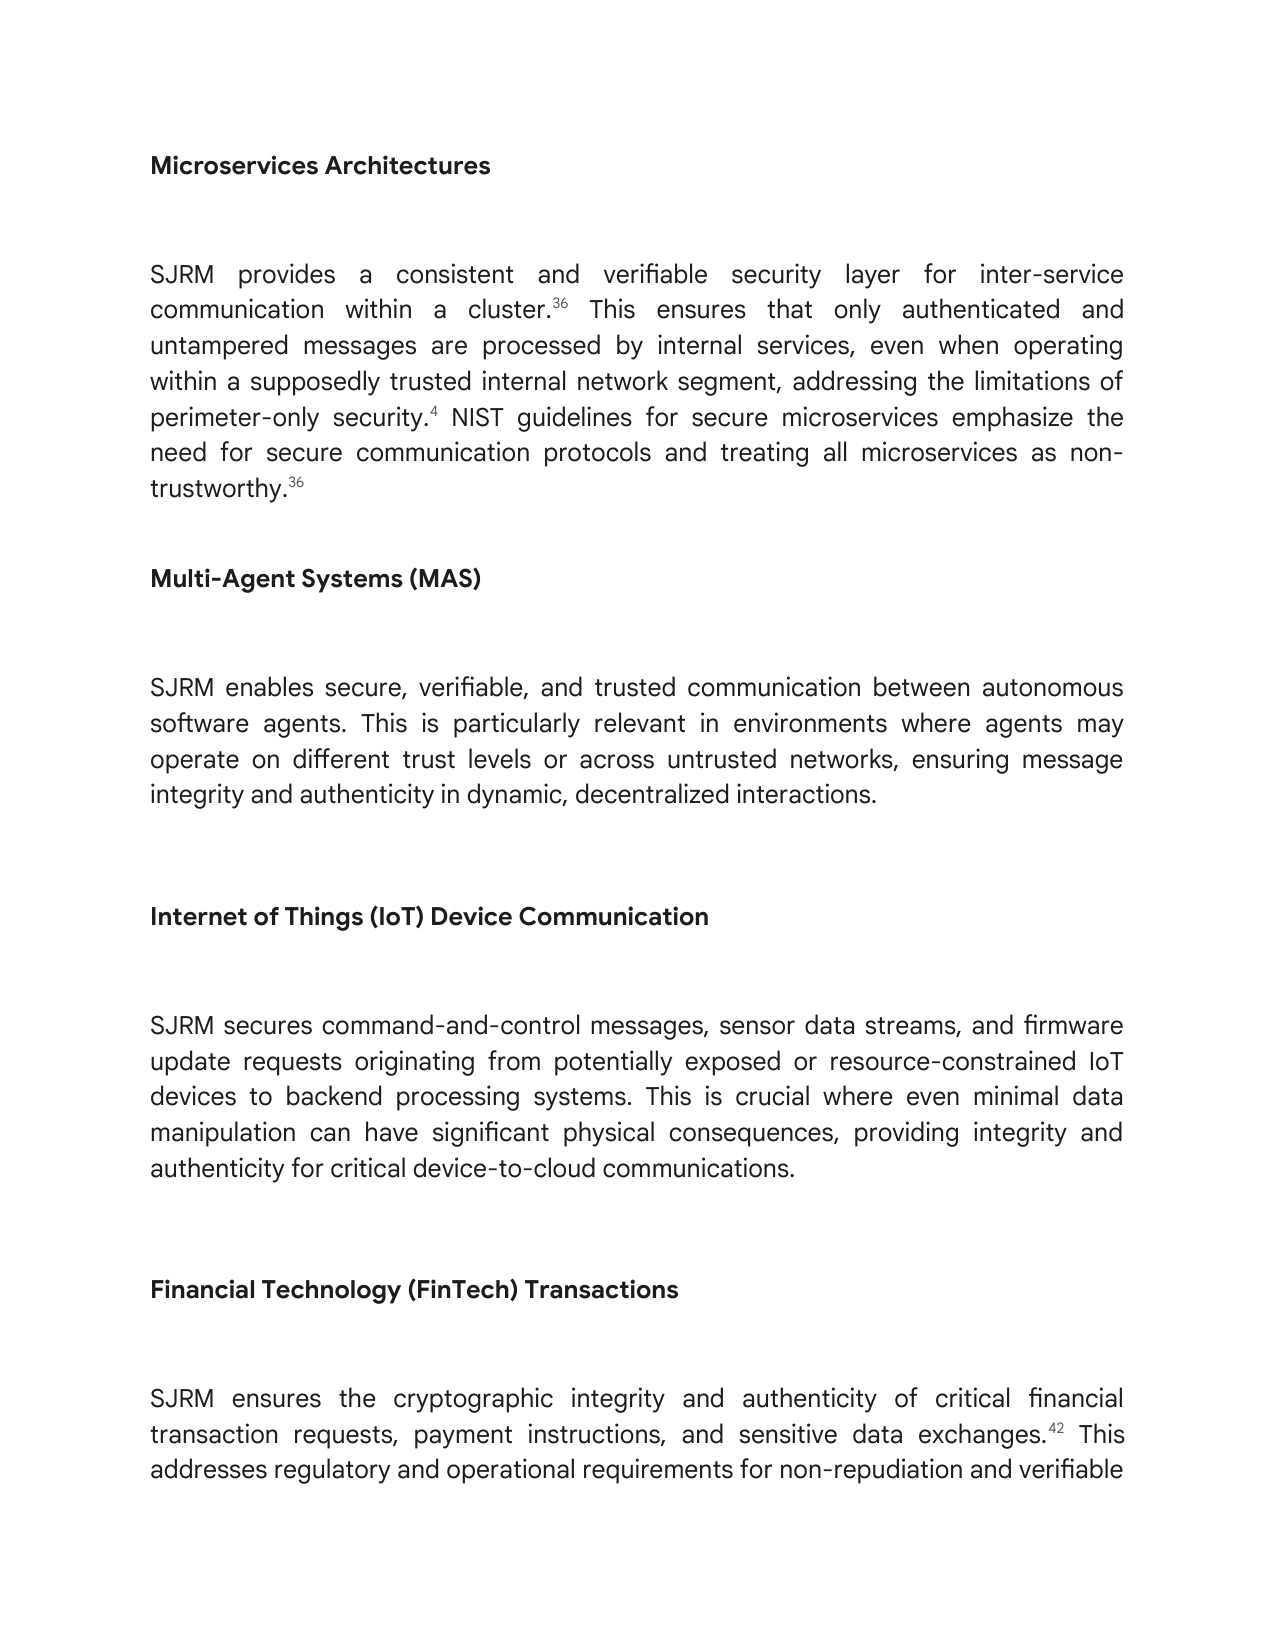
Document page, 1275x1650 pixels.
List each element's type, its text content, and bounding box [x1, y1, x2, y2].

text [150, 1383, 1125, 1486]
text SJRM enables secure, verifiable, and trusted communication between autonomous software agents. This is particularly relevant in environments where agents may operate on different trust levels or across untrusted networks, ensuring message integrity and authenticity in dynamic, decentralized interactions. [150, 672, 1125, 811]
text SJRM secures command-and-control messages, sensor data streams, and firmware update requests originating from potentially exposed or resource-constrained IoT devices to backend processing systems. This is crucial where even minimal data manipulation can have significant physical consequences, providing integrity and authenticity for critical device-to-cloud communications. [150, 1010, 1125, 1184]
subtitle Microservices Architectures [150, 150, 1125, 181]
text SJRM provides a consistent and verifiable security layer for inter-service communication within a cluster.36 This ensures that only authenticated and untampered messages are processed by internal services, even when operating within a supposedly trusted internal network segment, addressing the limitations of perimeter-only security.4 NIST guidelines for secure microservices emphasize the need for secure communication protocols and treating all microservices as non-trustworthy.36 [150, 259, 1125, 505]
subtitle Multi-Agent Systems (MAS) [150, 563, 1125, 595]
subtitle Internet of Things (IoT) Device Communication [150, 901, 1125, 932]
subtitle Financial Technology (FinTech) Transactions [150, 1274, 1125, 1306]
